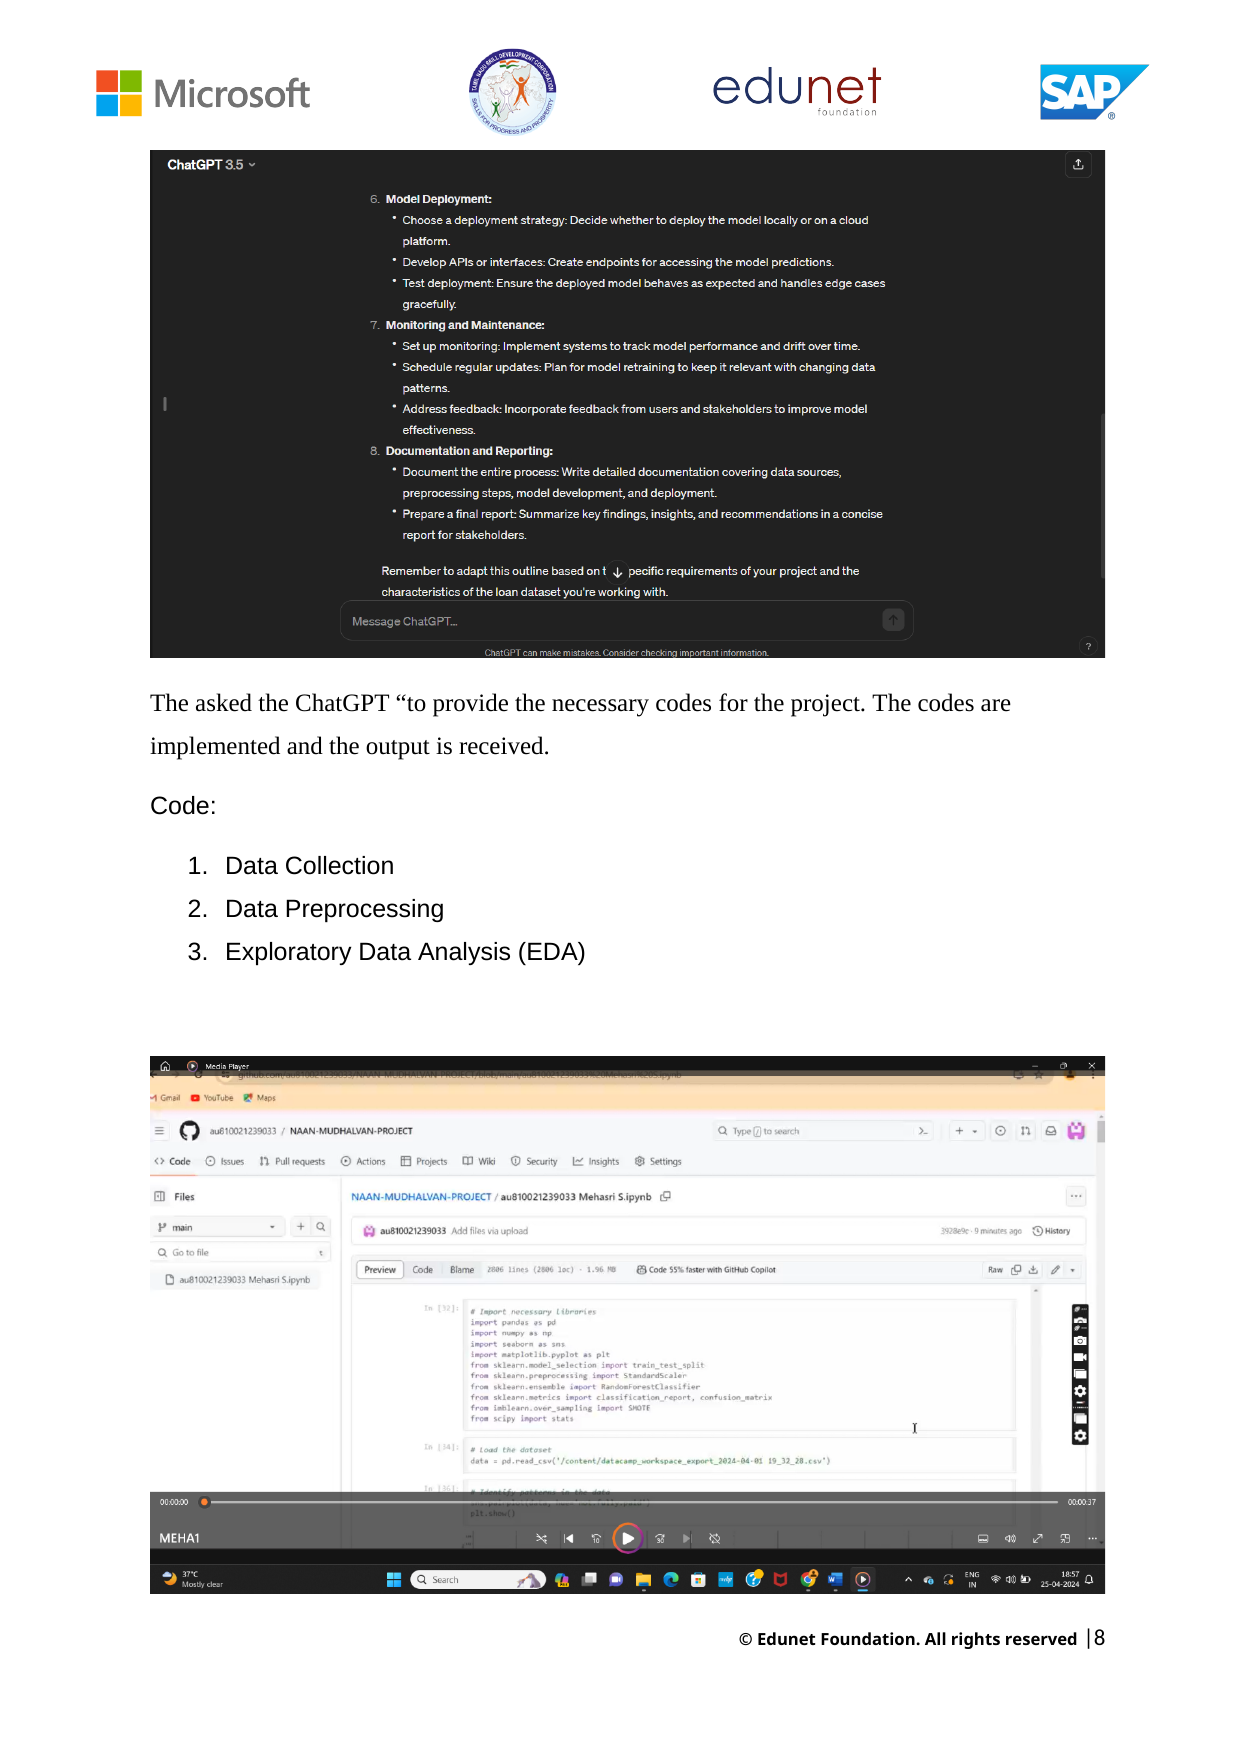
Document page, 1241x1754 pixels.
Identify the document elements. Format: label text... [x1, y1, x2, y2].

picture [466, 45, 558, 137]
picture [150, 150, 1106, 658]
list Data Collection [187, 851, 1105, 879]
picture [1039, 63, 1151, 121]
picture [150, 1056, 1106, 1594]
picture [706, 60, 889, 122]
text Code: [150, 791, 1105, 820]
picture [91, 65, 316, 121]
text The asked the ChatGPT “to provide the necessary codes for the project. The codes are implemented and the output is received. [150, 688, 1105, 760]
list Data Preprocessing [187, 894, 1105, 923]
list Exploratory Data Analysis (EDA) [187, 937, 1105, 966]
